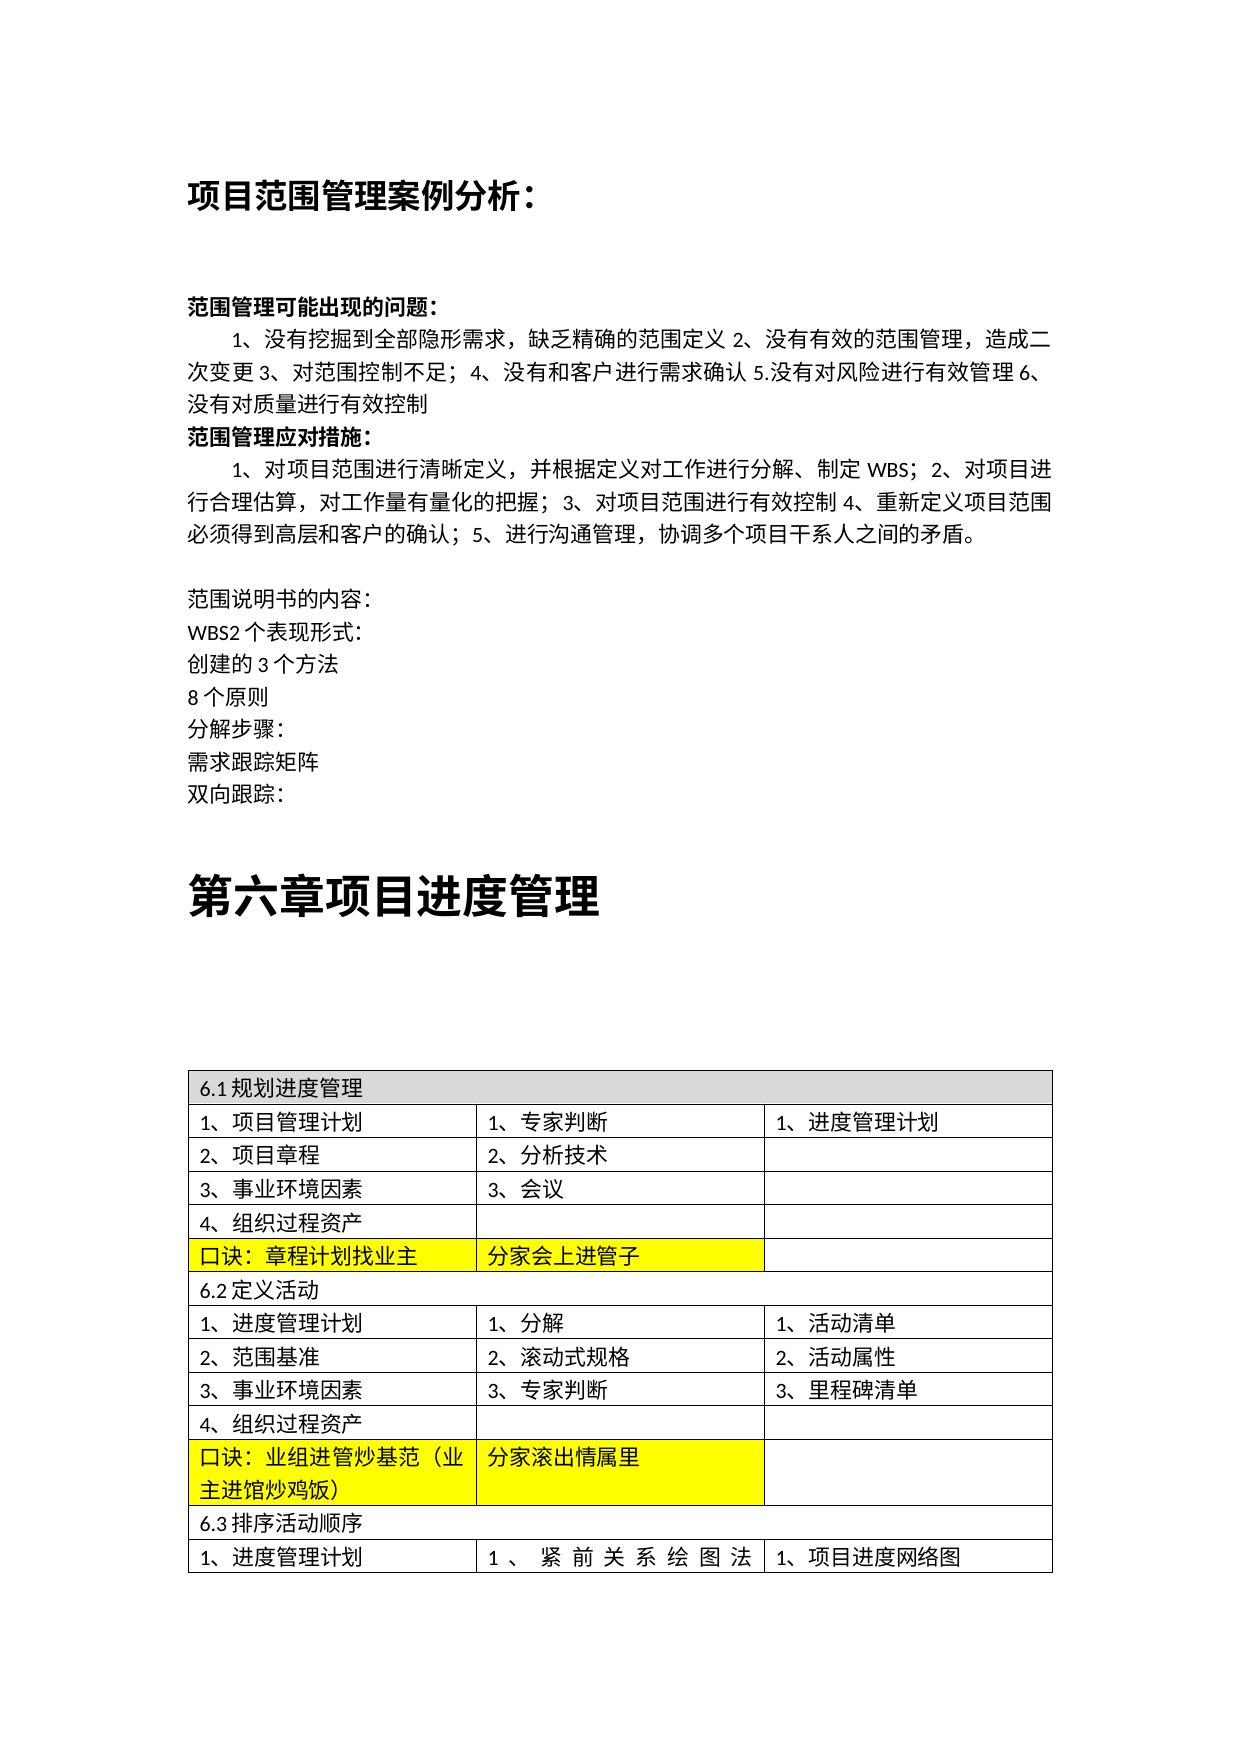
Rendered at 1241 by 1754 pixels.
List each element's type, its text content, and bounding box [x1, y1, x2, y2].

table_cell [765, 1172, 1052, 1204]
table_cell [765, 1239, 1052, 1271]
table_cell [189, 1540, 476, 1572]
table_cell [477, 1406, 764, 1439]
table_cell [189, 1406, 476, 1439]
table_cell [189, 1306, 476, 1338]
text 范围说明书的内容： [187, 582, 1053, 614]
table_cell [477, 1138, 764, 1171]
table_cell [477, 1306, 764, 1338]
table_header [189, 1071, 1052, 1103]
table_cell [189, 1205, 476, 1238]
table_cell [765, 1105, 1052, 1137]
text 1、没有挖掘到全部隐形需求，缺乏精确的范围定义2、没有有效的范围管理，造成二次变更3、对范围控制不足；4、没有和客户进行需求确认5.没有对风险进行有效管理6、没有对质量进行有效控制 [187, 322, 1053, 419]
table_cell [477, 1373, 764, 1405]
text 8个原则 [187, 679, 1053, 712]
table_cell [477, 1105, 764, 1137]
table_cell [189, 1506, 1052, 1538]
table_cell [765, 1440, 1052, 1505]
text 双向跟踪： [187, 777, 1053, 809]
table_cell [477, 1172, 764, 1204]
text 分解步骤： [187, 712, 1053, 744]
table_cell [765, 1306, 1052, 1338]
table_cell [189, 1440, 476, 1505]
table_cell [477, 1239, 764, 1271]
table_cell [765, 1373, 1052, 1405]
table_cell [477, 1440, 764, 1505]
text 需求跟踪矩阵 [187, 744, 1053, 777]
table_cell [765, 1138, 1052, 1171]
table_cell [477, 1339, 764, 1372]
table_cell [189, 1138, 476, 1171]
text 1、对项目范围进行清晰定义，并根据定义对工作进行分解、制定WBS；2、对项目进行合理估算，对工作量有量化的把握；3、对项目范围进行有效控制4、重新定义项目范围必须得到高层和客户的确认；5、进行沟通管理，协调多个项目干系人之间的矛盾。 [187, 452, 1053, 549]
subtitle 项目范围管理案例分析： [187, 162, 1053, 227]
text 范围管理应对措施： [187, 419, 1053, 452]
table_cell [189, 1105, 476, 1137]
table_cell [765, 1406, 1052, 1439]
text WBS2个表现形式： [187, 614, 1053, 647]
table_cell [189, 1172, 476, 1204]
text 范围管理可能出现的问题： [187, 289, 1053, 322]
subtitle 第六章项目进度管理 [187, 844, 1053, 942]
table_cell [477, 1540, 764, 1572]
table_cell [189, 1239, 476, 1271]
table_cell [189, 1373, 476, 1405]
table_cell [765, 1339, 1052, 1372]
text 创建的3个方法 [187, 647, 1053, 679]
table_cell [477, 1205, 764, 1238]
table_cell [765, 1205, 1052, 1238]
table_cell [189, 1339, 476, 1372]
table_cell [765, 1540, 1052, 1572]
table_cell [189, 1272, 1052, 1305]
